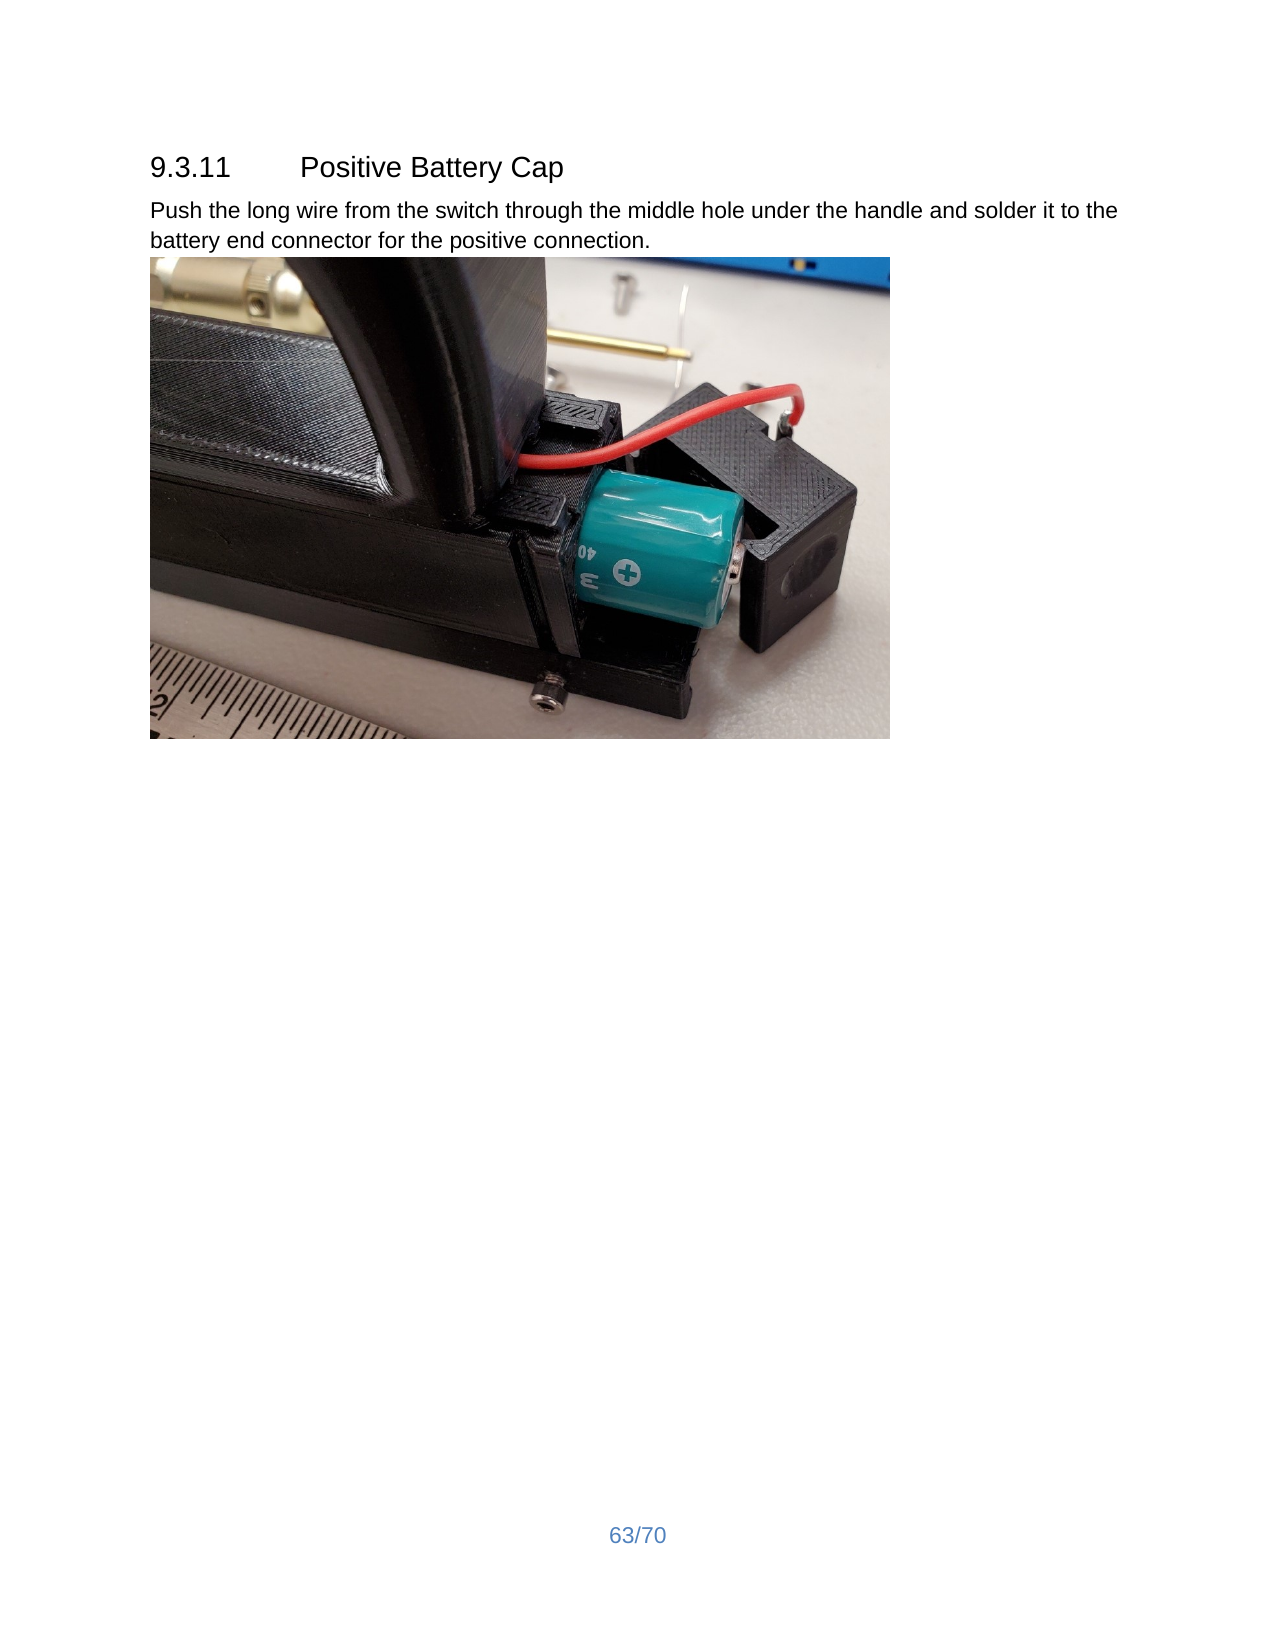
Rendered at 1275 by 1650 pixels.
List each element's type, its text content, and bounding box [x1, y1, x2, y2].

picture [150, 257, 890, 739]
subtitle Positive Battery Cap [150, 150, 1125, 183]
